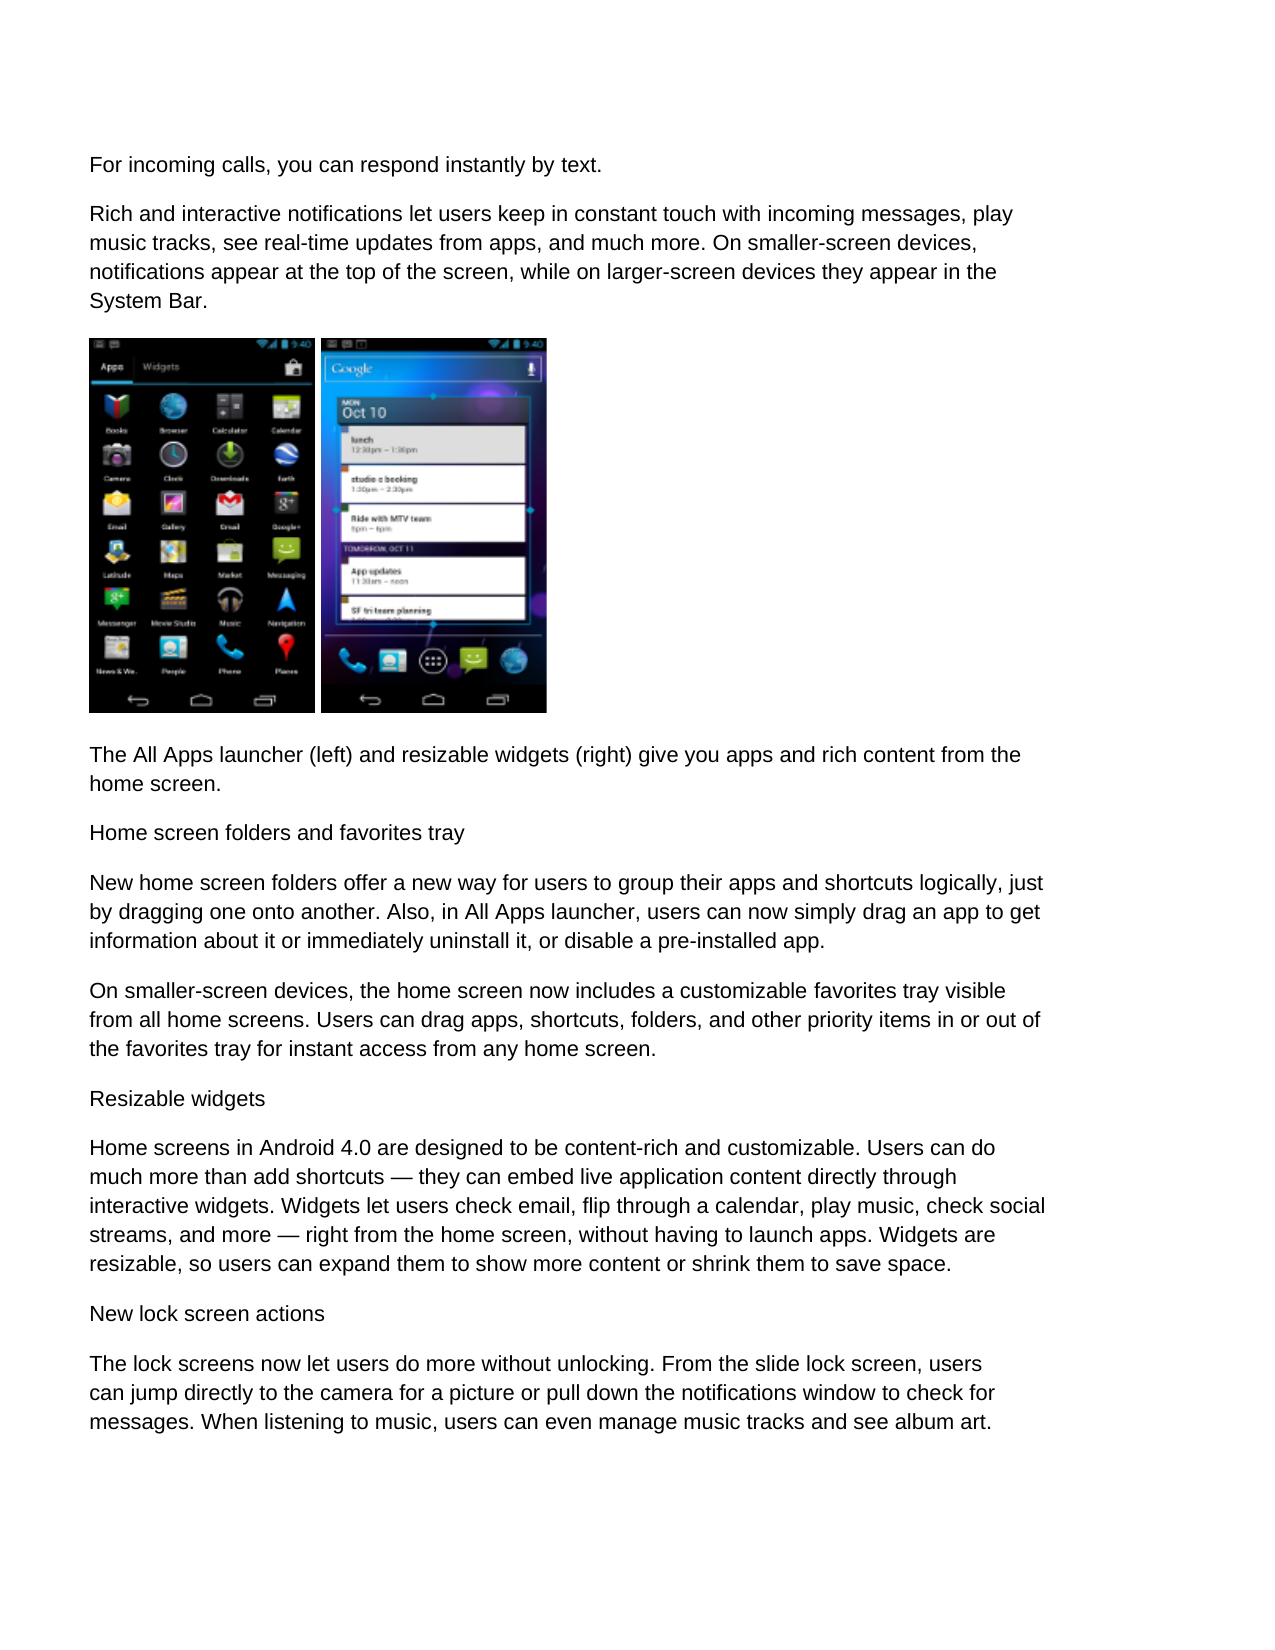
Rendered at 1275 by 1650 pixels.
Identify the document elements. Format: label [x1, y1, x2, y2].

table_cell [88, 150, 1062, 1460]
picture [89, 338, 315, 713]
picture [321, 338, 547, 713]
